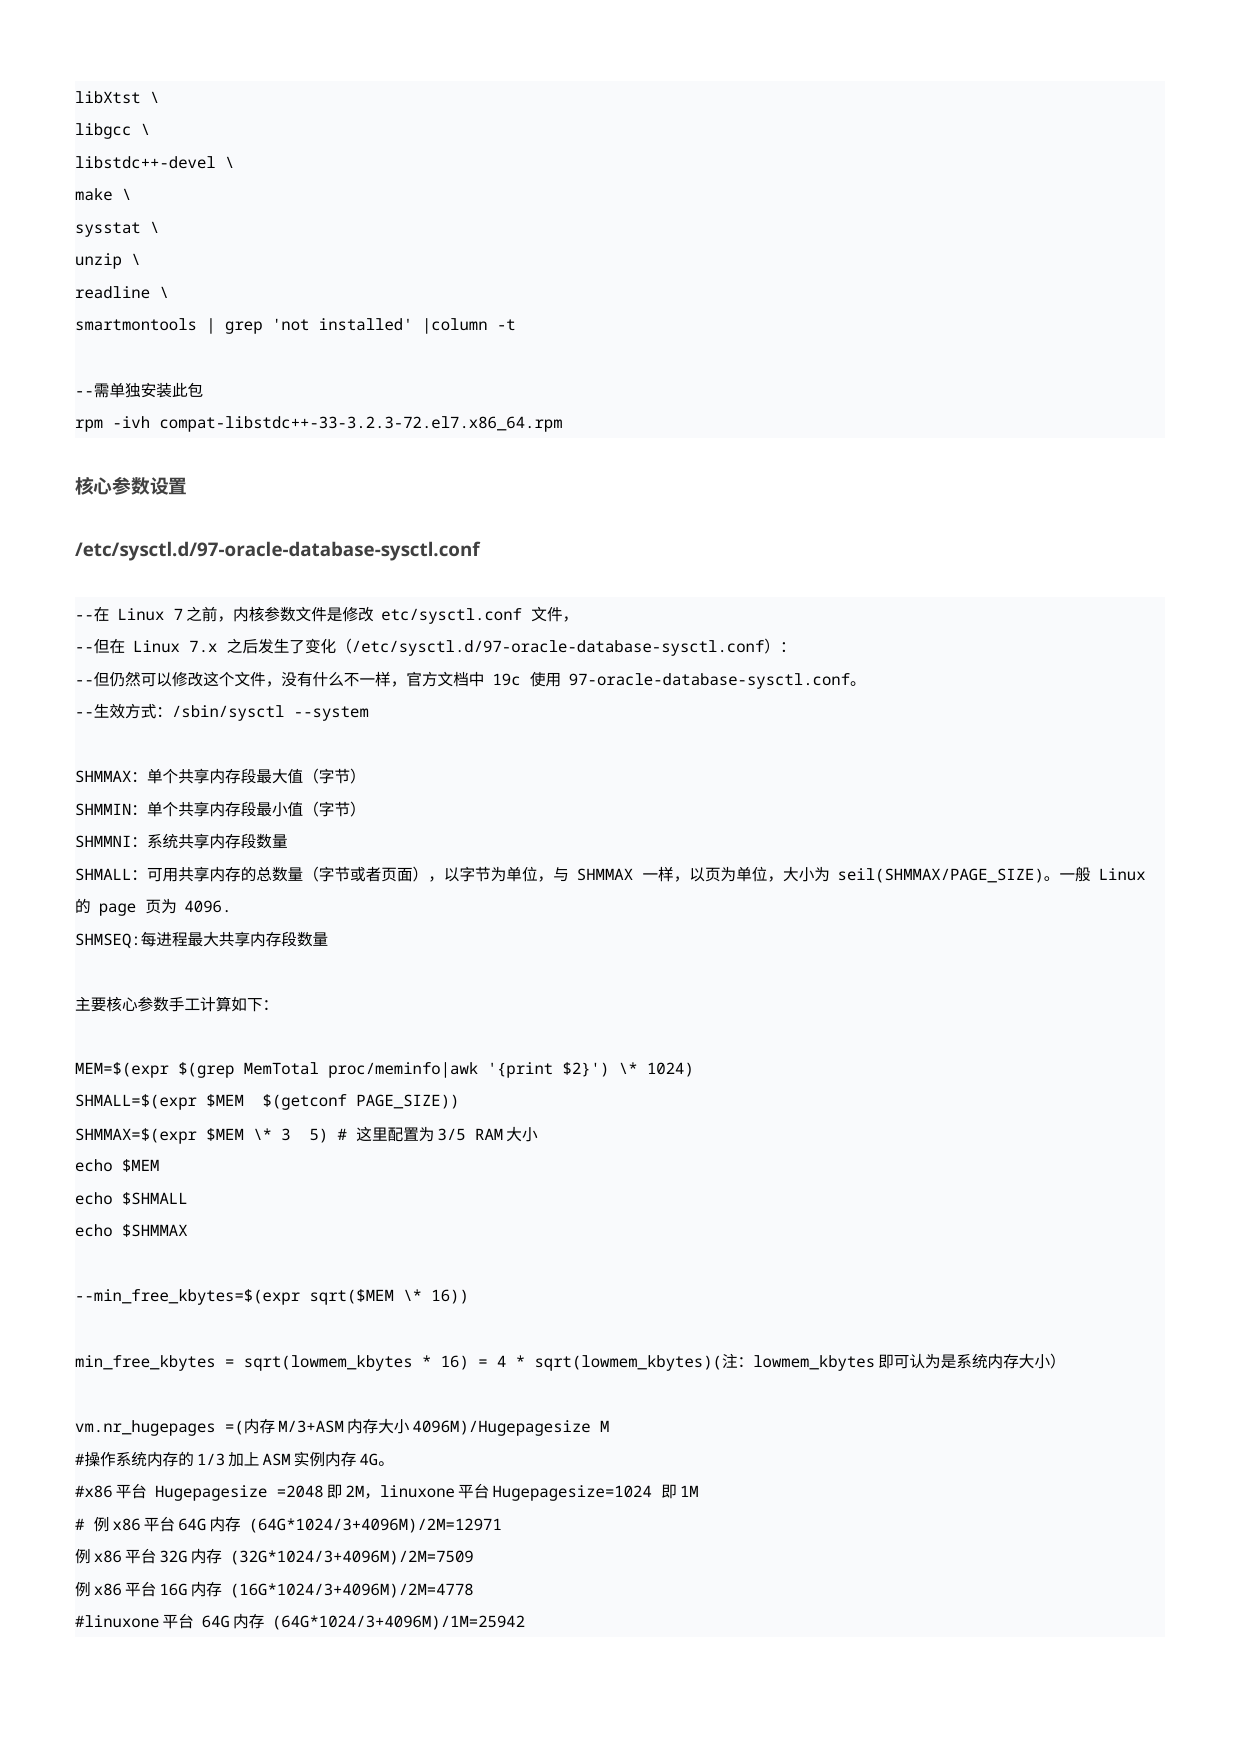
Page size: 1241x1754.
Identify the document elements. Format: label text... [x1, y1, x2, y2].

text /etc/sysctl.d/97-oracle-database-sysctl.conf [75, 533, 1165, 566]
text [75, 81, 1165, 438]
text 核心参数设置 [75, 469, 1165, 502]
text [75, 597, 1165, 1637]
